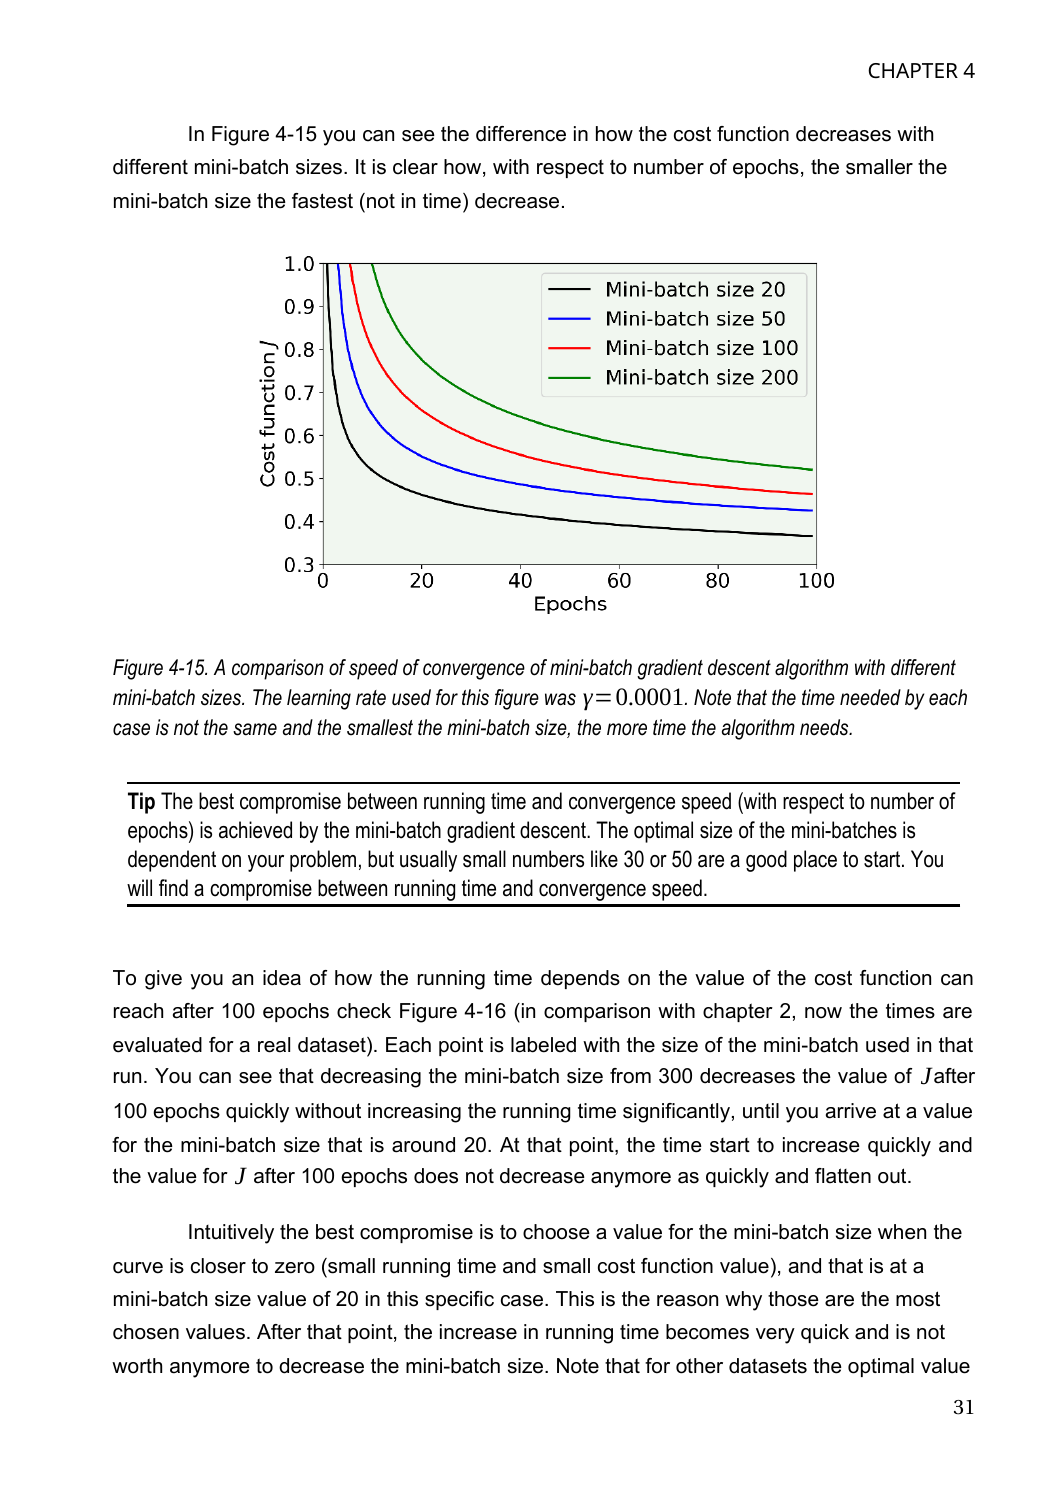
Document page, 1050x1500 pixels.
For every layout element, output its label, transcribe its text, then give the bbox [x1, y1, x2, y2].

text Figure 4-15. A comparison of speed of convergence of mini-batch gradient descent algorithm with different mini-batch sizes. The learning rate used for this figure was . Note that the time needed by each case is not the same and the smallest the mini-batch size, the more time the algorithm needs. [112, 655, 975, 740]
picture [243, 245, 844, 614]
text In Figure 4-15 you can see the difference in how the cost function decreases with different mini-batch sizes. It is clear how, with respect to number of epochs, the smaller the mini-batch size the fastest (not in time) decrease. [112, 112, 975, 212]
text To give you an idea of how the running time depends on the value of the cost function can reach after 100 epochs check Figure 4-16 (in comparison with chapter 2, now the times are evaluated for a real dataset). Each point is labeled with the size of the mini-batch used in that run. You can see that decreasing the mini-batch size from 300 decreases the value of after 100 epochs quickly without increasing the running time significantly, until you arrive at a value for the mini-batch size that is around 20. At that point, the time start to increase quickly and the value for after 100 epochs does not decrease anymore as quickly and flatten out. [112, 957, 975, 1190]
text Tip The best compromise between running time and convergence speed (with respect to number of epochs) is achieved by the mini-batch gradient descent. The optimal size of the mini-batches is dependent on your problem, but usually small numbers like 30 or 50 are a good place to start. You will find a compromise between running time and convergence speed. [127, 784, 960, 904]
